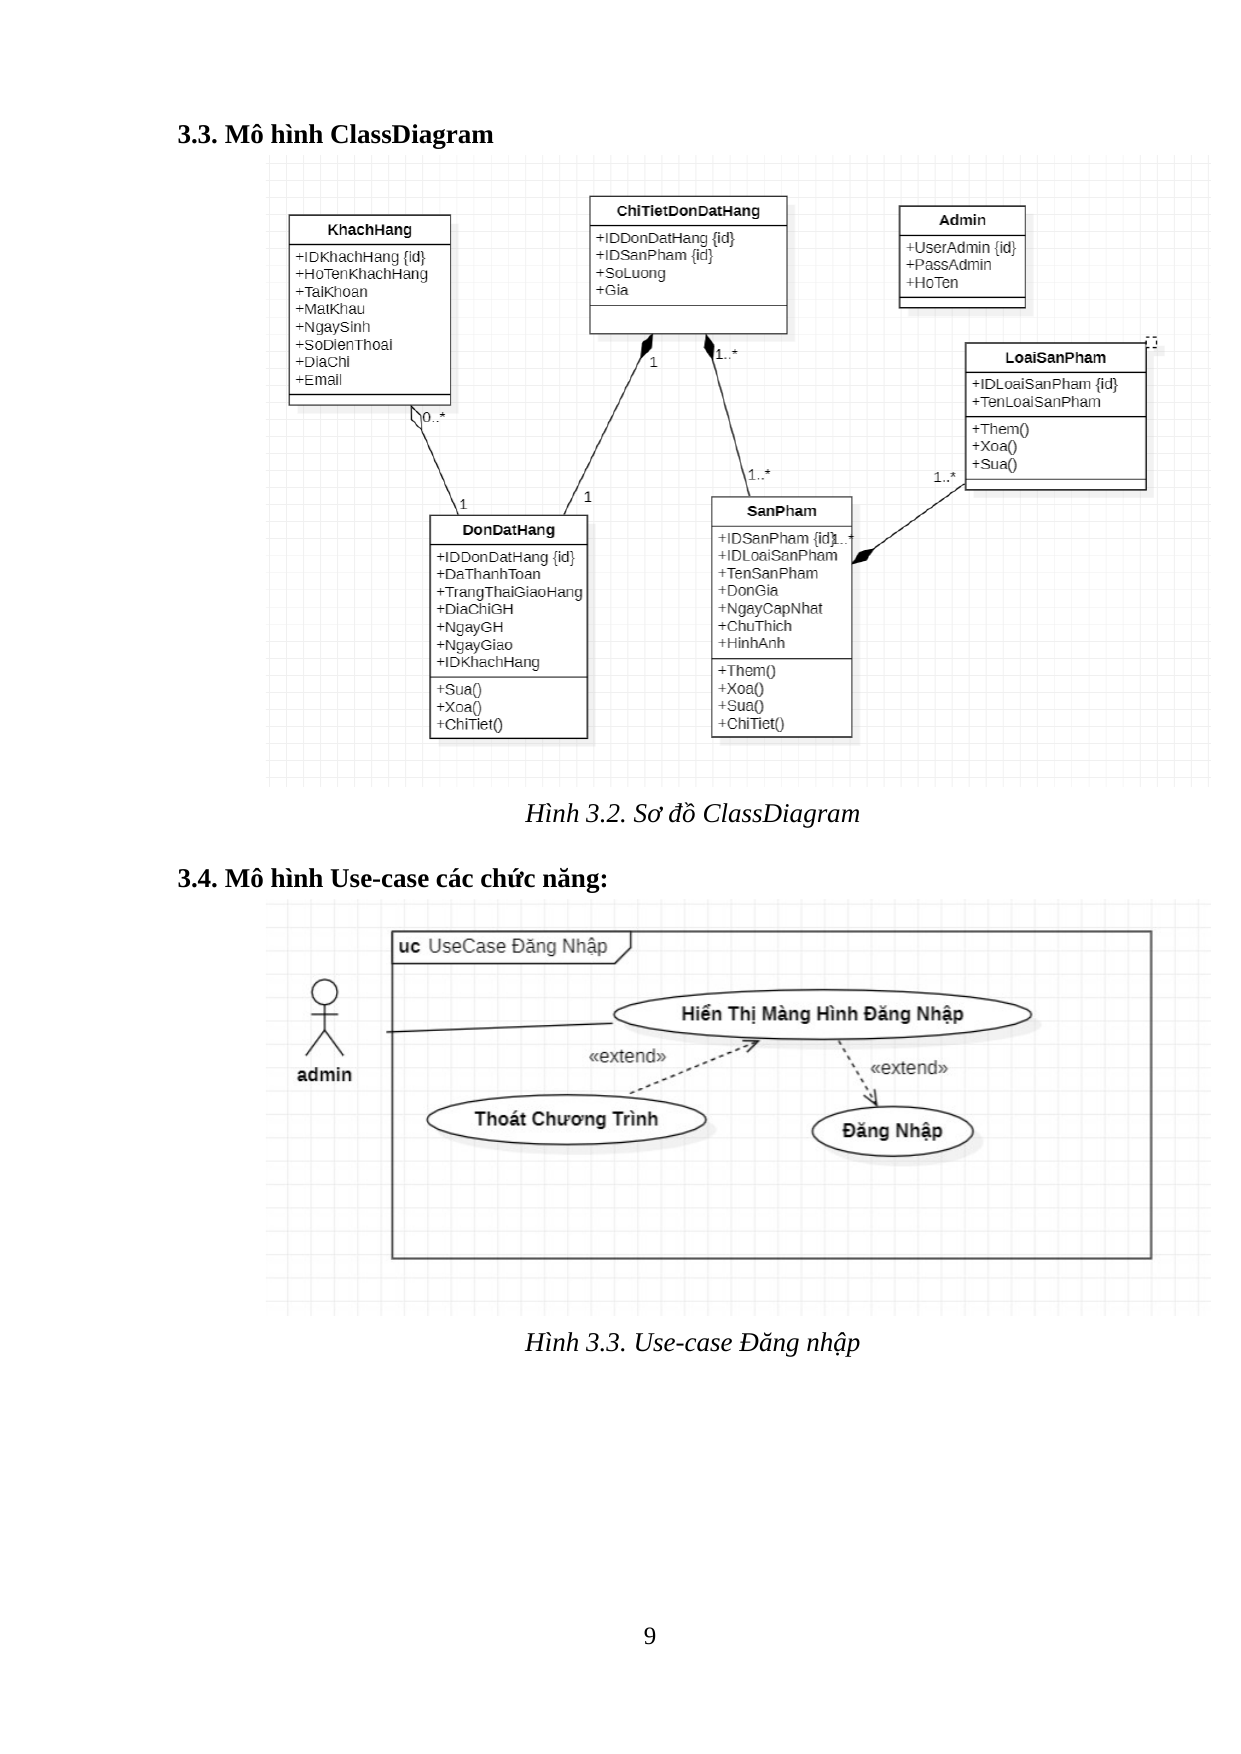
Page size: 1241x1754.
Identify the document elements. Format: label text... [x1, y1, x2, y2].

picture [265, 155, 1211, 787]
text Hình 3.2. Sơ đồ ClassDiagram [207, 797, 1122, 828]
picture [265, 899, 1211, 1316]
text 3.4. Mô hình Use-case các chức năng: [177, 862, 1122, 893]
text 3.3. Mô hình ClassDiagram [177, 118, 1122, 149]
text Hình 3.3. Use-case Đăng nhập [207, 1326, 1122, 1357]
